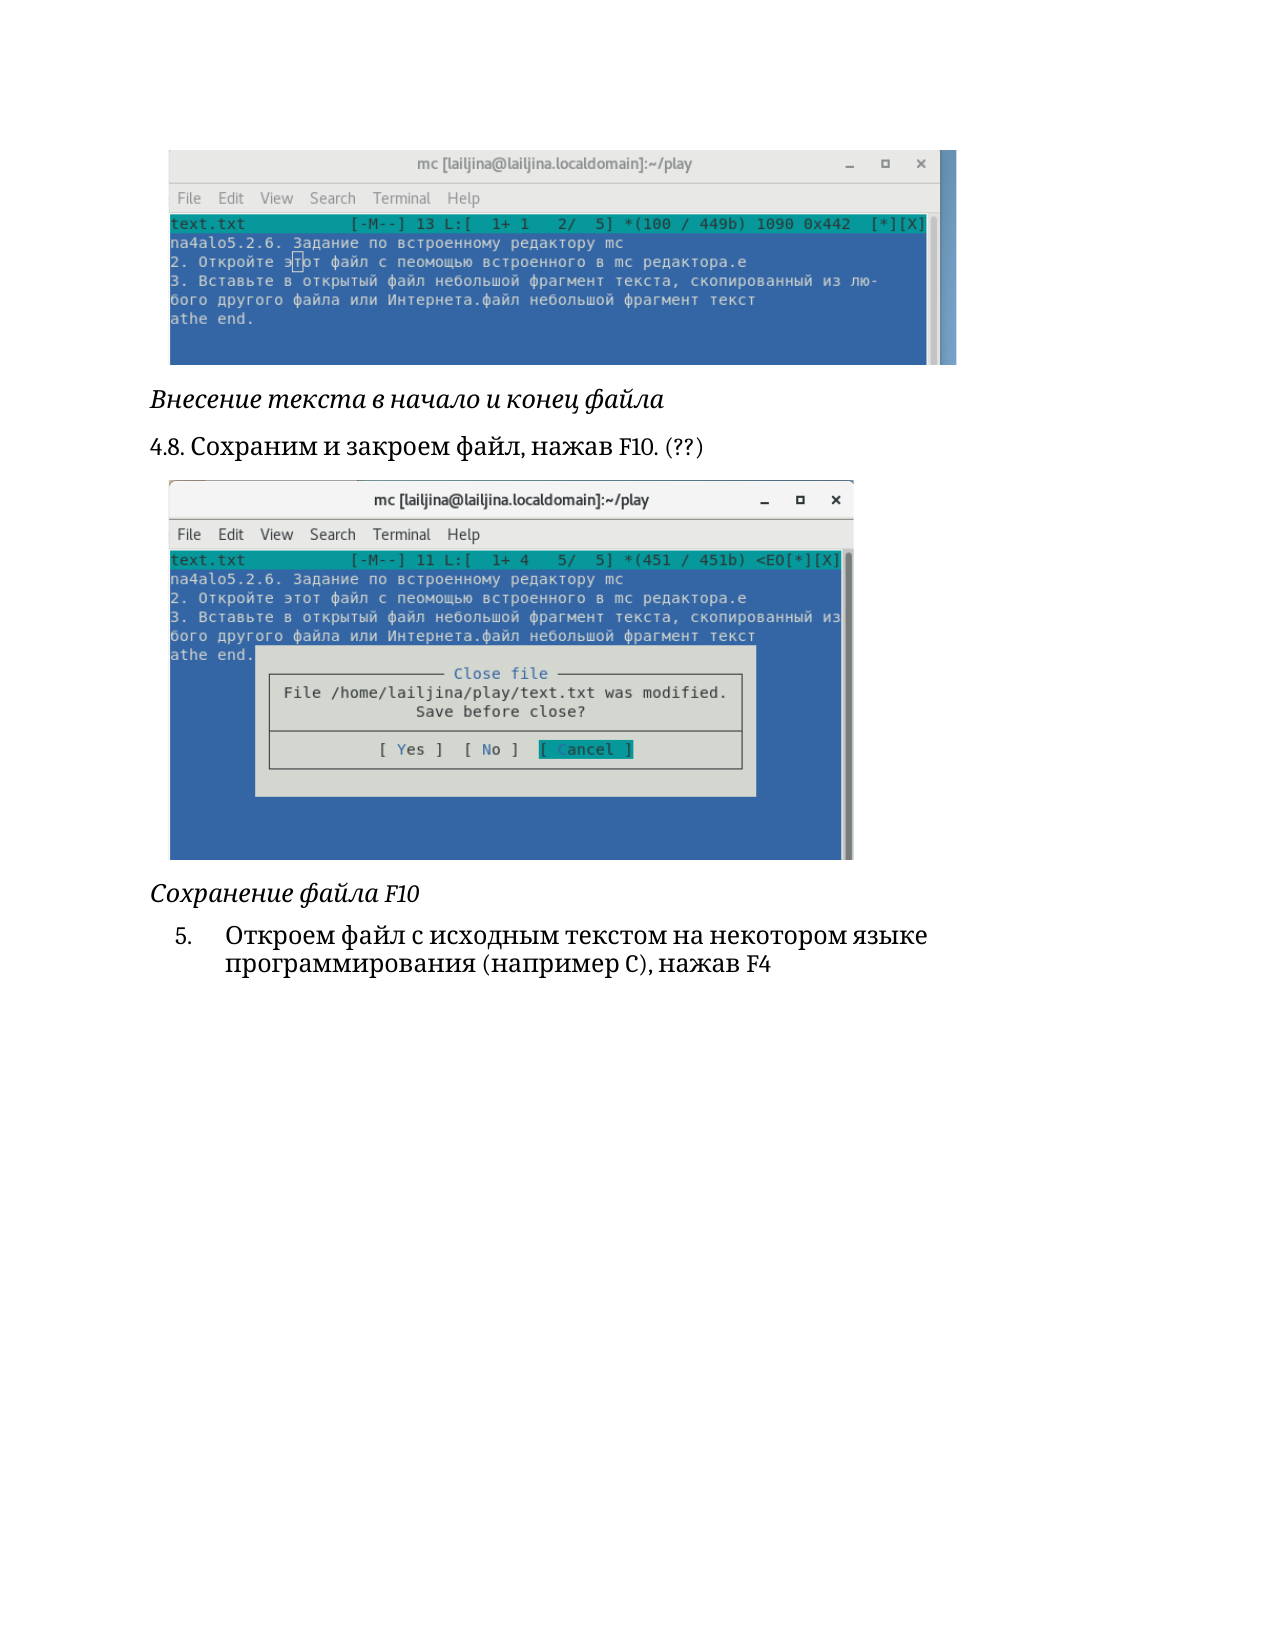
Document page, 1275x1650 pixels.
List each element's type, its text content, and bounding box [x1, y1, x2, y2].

text Внесение текста в начало и конец файла [150, 386, 1125, 414]
text 4.8. Сохраним и закроем файл, нажав F10. (??) [150, 433, 1125, 462]
list Откроем файл с исходным текстом на некотором языке программирования (например C), нажав F4 [175, 922, 1125, 979]
picture [168, 150, 957, 365]
text Сохранение файла F10 [150, 880, 1125, 909]
picture [168, 480, 854, 860]
